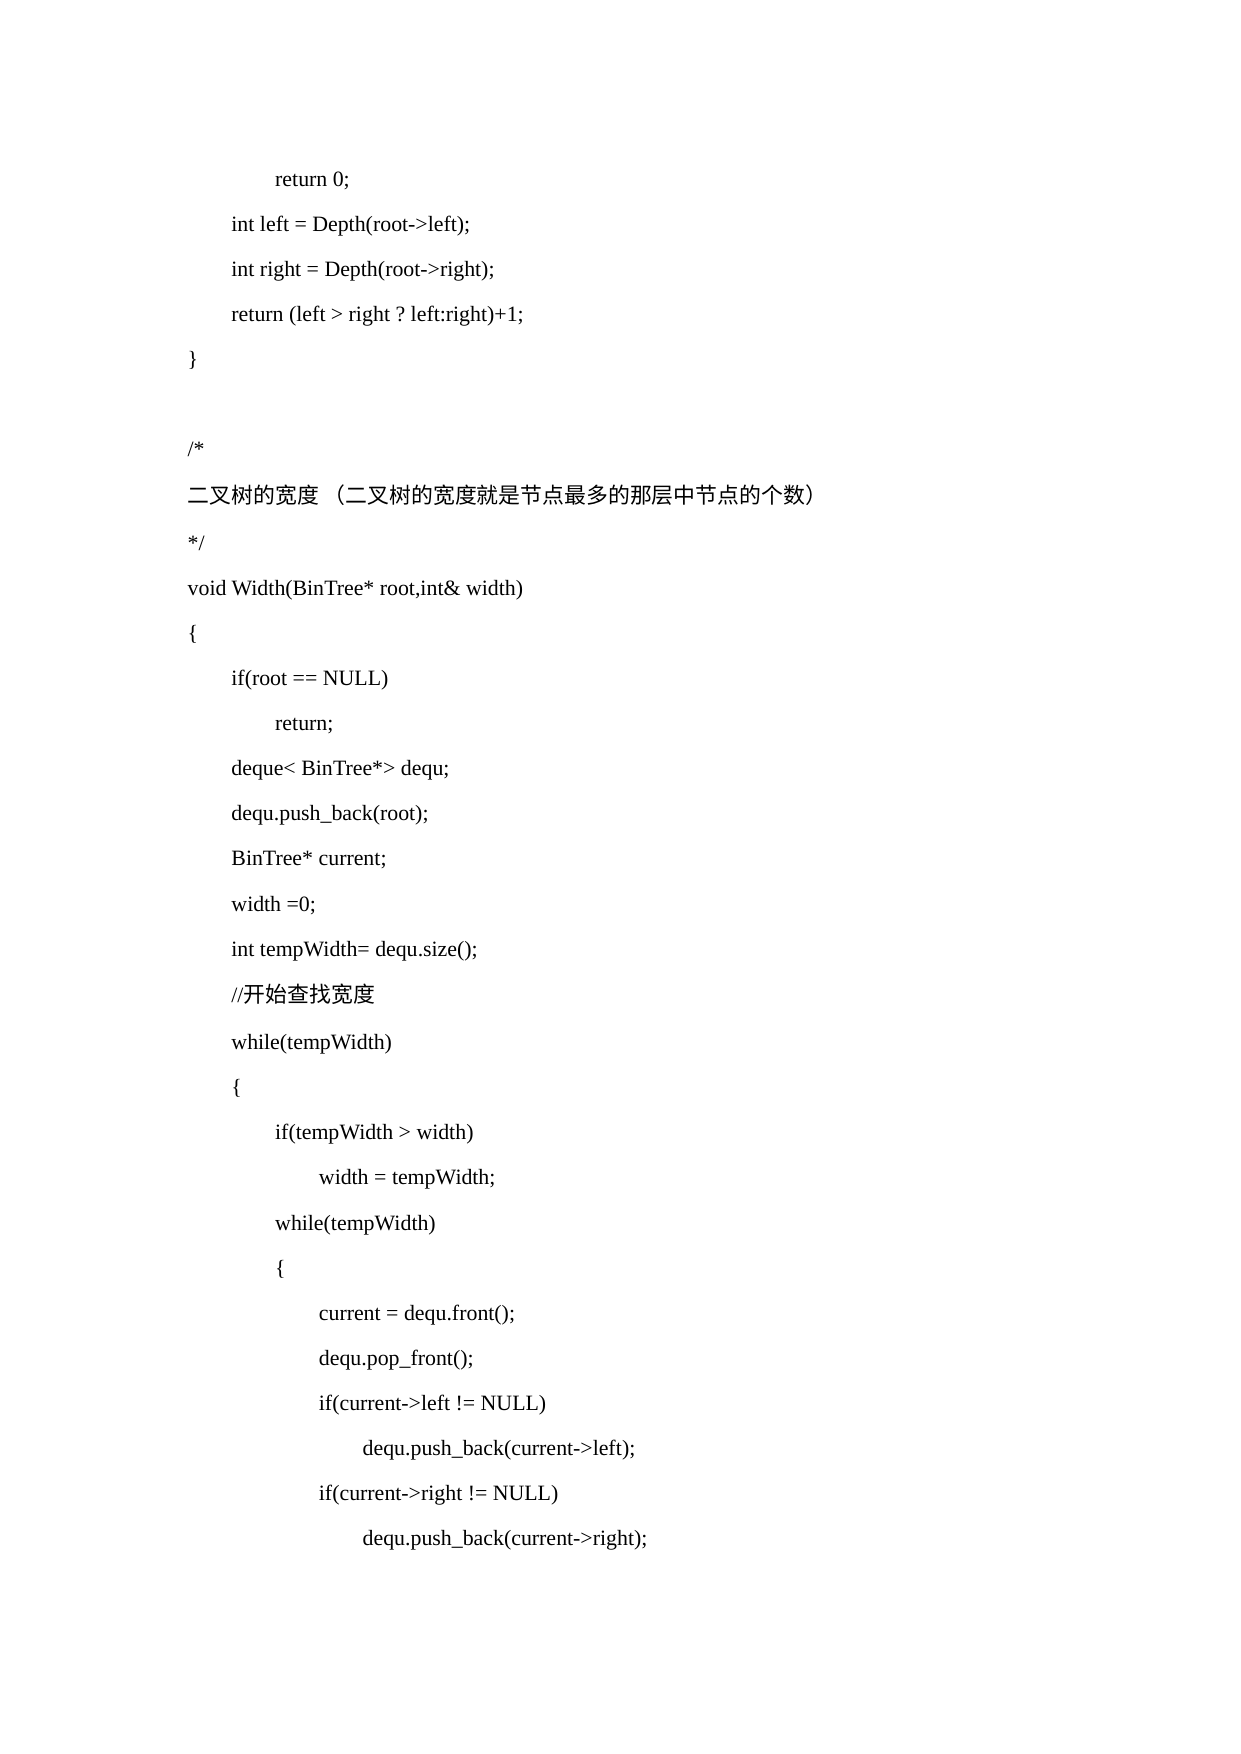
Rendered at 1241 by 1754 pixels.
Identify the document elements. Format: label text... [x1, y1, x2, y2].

text return; [187, 706, 1053, 739]
text while(tempWidth) [187, 1025, 1053, 1058]
text */ [187, 526, 1053, 558]
text width =0; [187, 887, 1053, 919]
text return 0; [187, 162, 1053, 194]
text BinTree* current; [187, 842, 1053, 874]
text return (left > right ? left:right)+1; [187, 297, 1053, 330]
text //开始查找宽度 [187, 977, 1053, 1009]
text } [187, 342, 1053, 375]
text void Width(BinTree* root,int& width) [187, 571, 1053, 604]
text if(current->left != NULL) [187, 1386, 1053, 1419]
text width = tempWidth; [187, 1161, 1053, 1193]
text int right = Depth(root->right); [187, 252, 1053, 285]
text deque< BinTree*> dequ; [187, 752, 1053, 784]
text dequ.pop_front(); [187, 1341, 1053, 1374]
text int tempWidth= dequ.size(); [187, 932, 1053, 964]
text /* [187, 433, 1053, 465]
text dequ.push_back(root); [187, 797, 1053, 829]
text if(current->right != NULL) [187, 1476, 1053, 1509]
text { [187, 1251, 1053, 1283]
text while(tempWidth) [187, 1206, 1053, 1238]
text 二叉树的宽度 （二叉树的宽度就是节点最多的那层中节点的个数） [187, 478, 1053, 510]
text { [187, 1071, 1053, 1103]
text { [187, 616, 1053, 649]
text dequ.push_back(current->left); [187, 1431, 1053, 1464]
text if(tempWidth > width) [187, 1116, 1053, 1148]
text current = dequ.front(); [187, 1296, 1053, 1328]
text if(root == NULL) [187, 661, 1053, 694]
text int left = Depth(root->left); [187, 207, 1053, 239]
text dequ.push_back(current->right); [187, 1522, 1053, 1554]
